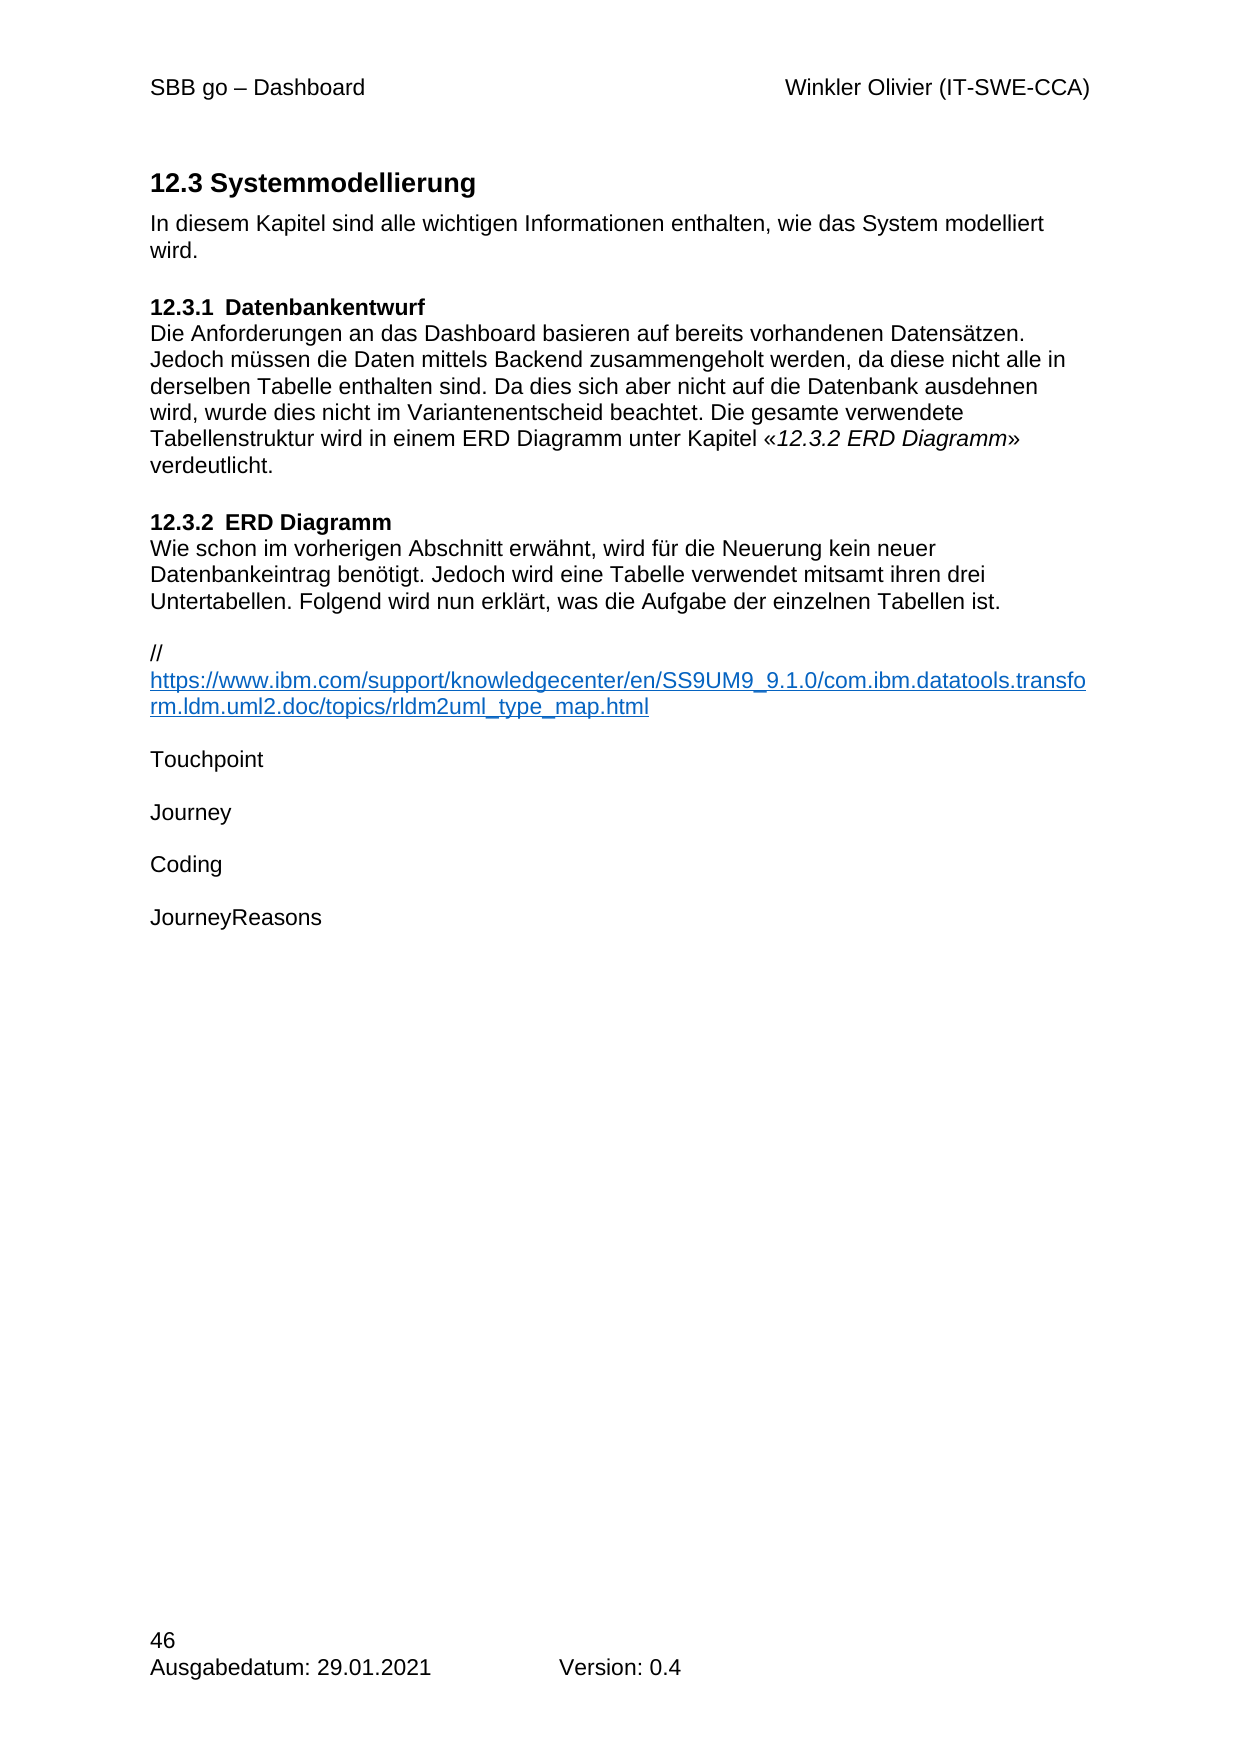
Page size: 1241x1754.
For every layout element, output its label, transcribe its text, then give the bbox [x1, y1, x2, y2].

subtitle Systemmodellierung [150, 167, 1090, 198]
text Touchpoint [150, 746, 1090, 772]
text Die Anforderungen an das Dashboard basieren auf bereits vorhandenen Datensätzen. Jedoch müssen die Daten mittels Backend zusammengeholt werden, da diese nicht alle in derselben Tabelle enthalten sind. Da dies sich aber nicht auf die Datenbank ausdehnen wird, wurde dies nicht im Variantenentscheid beachtet. Die gesamte verwendete Tabellenstruktur wird in einem ERD Diagramm unter Kapitel «12.5.2 ERD Diagramm» verdeutlicht. [150, 320, 1090, 478]
text Coding [150, 851, 1090, 878]
text JourneyReasons [150, 904, 1090, 930]
text In diesem Kapitel sind alle wichtigen Informationen enthalten, wie das System modelliert wird. [150, 210, 1090, 263]
text Journey [150, 798, 1090, 825]
subtitle Datenbankentwurf [150, 294, 1090, 320]
text Wie schon im vorherigen Abschnitt erwähnt, wird für die Neuerung kein neuer Datenbankeintrag benötigt. Jedoch wird eine Tabelle verwendet mitsamt ihren drei Untertabellen. Folgend wird nun erklärt, was die Aufgabe der einzelnen Tabellen ist. [150, 535, 1090, 614]
subtitle ERD Diagramm [150, 509, 1090, 535]
text // https://www.ibm.com/support/knowledgecenter/en/SS9UM9_9.1.0/com.ibm.datatools.transform.ldm.uml2.doc/topics/rldm2uml_type_map.html [150, 640, 1090, 719]
